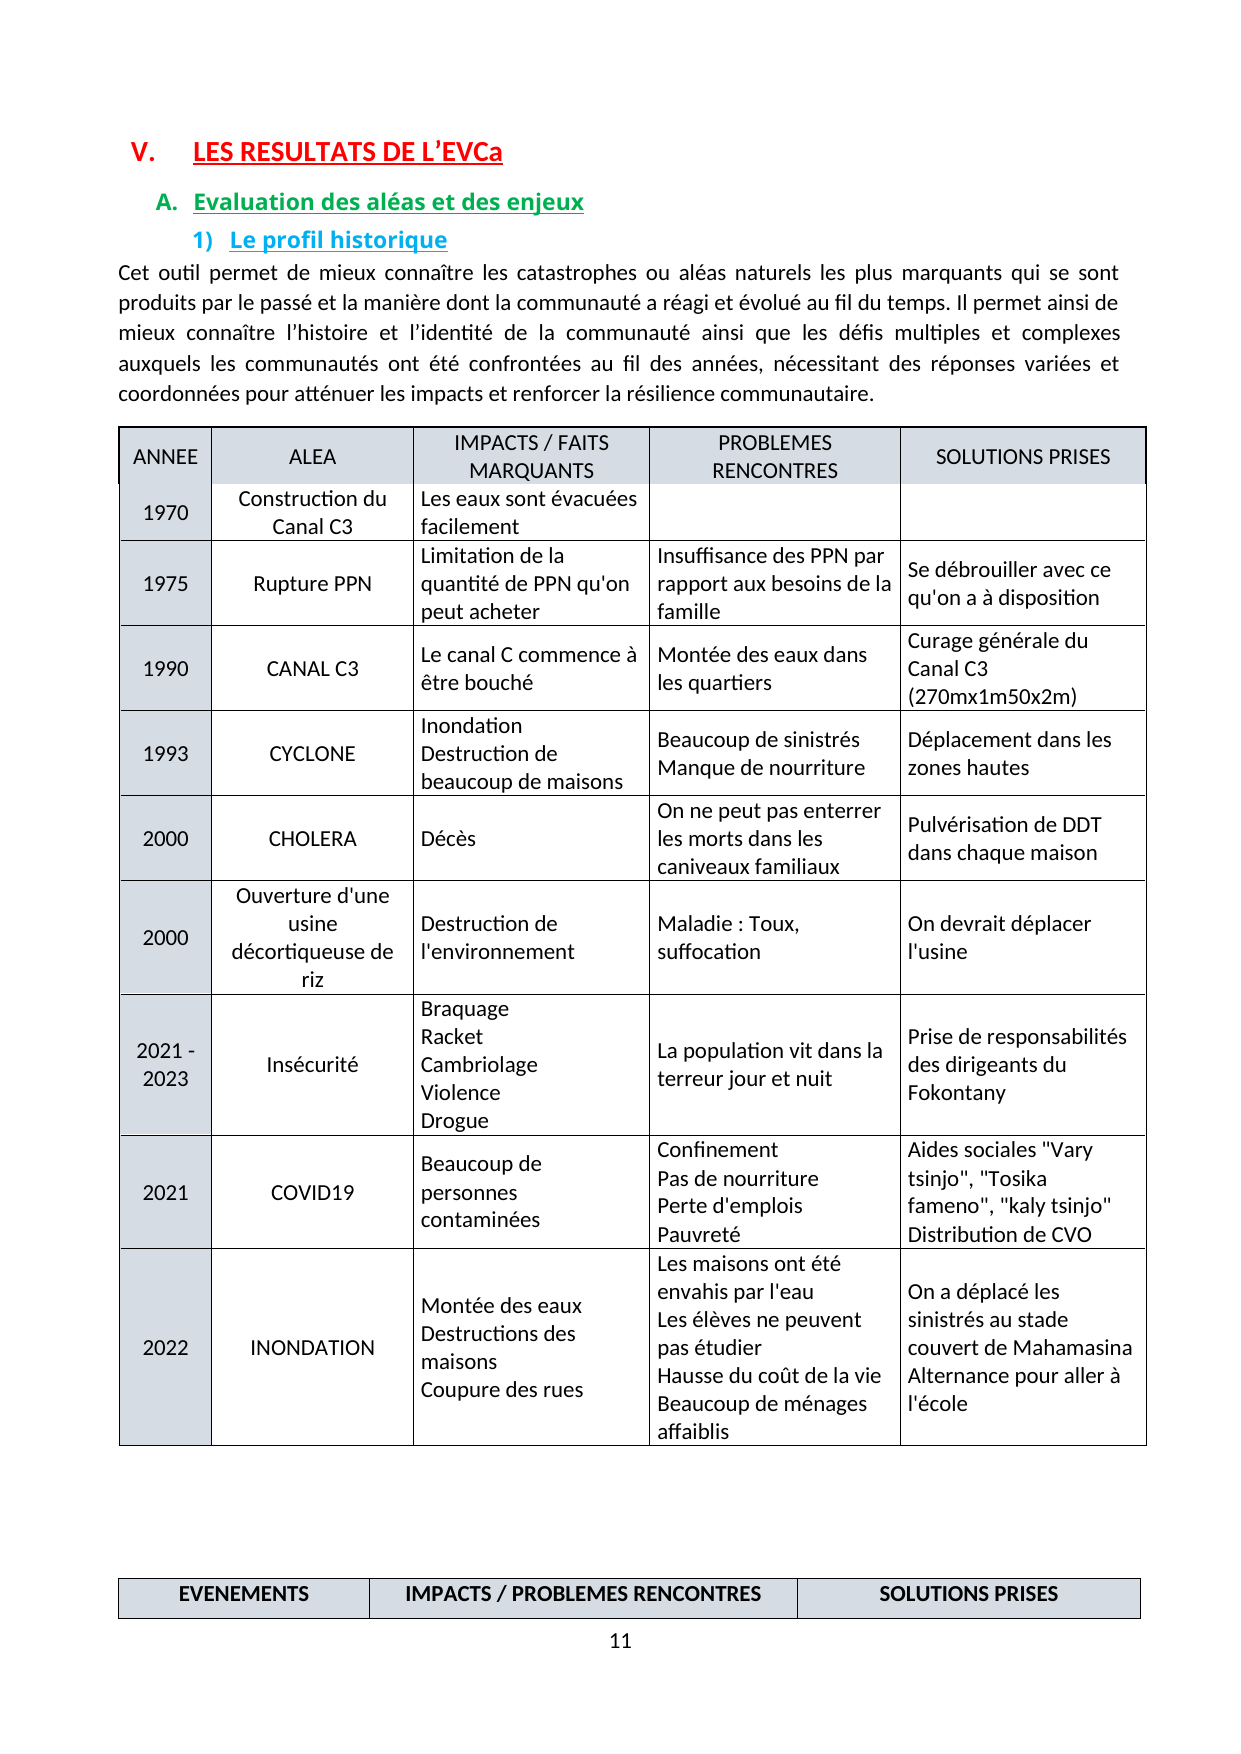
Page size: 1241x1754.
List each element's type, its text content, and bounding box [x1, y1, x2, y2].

table_cell Beaucoup de sinistrés Manque de nourriture [650, 711, 900, 795]
table_cell INONDATION [212, 1249, 413, 1445]
table_cell Ouverture d'une usine décortiqueuse de riz [212, 881, 413, 993]
table_cell On ne peut pas enterrer les morts dans les caniveaux familiaux [650, 796, 900, 880]
table_cell Construction du Canal C3 [212, 484, 413, 540]
table_cell CYCLONE [212, 711, 413, 795]
table_cell Confinement Pas de nourriture Perte d'emplois Pauvreté [650, 1136, 900, 1248]
table_cell Insécurité [212, 995, 413, 1134]
table_cell Le canal C commence à être bouché [414, 626, 649, 710]
table_cell On a déplacé les sinistrés au stade couvert de Mahamasina Alternance pour aller à l'école [901, 1248, 1146, 1445]
table_cell COVID19 [212, 1136, 413, 1248]
table_cell Rupture PPN [212, 541, 413, 625]
table_cell Les eaux sont évacuées facilement [414, 484, 649, 540]
table_cell Maladie : Toux, suffocation [650, 881, 900, 993]
table_cell 2021 [120, 1136, 211, 1248]
text Cet outil permet de mieux connaître les catastrophes ou aléas naturels les plus marquants qui se sont produits par le passé et la manière dont la communauté a réagi et évolué au fil du temps. Il permet ainsi de mieux connaître l’histoire et l’identité de la communauté ainsi que les défis multiples et complexes auxquels les communautés ont été confrontées au fil des années, nécessitant des réponses variées et coordonnées pour atténuer les impacts et renforcer la résilience communautaire. [118, 258, 1122, 407]
subtitle Evaluation des aléas et des enjeux [156, 186, 1122, 218]
table_cell Se débrouiller avec ce qu'on a à disposition [901, 540, 1146, 625]
table_cell 1990 [120, 626, 211, 710]
subtitle Le profil historique [192, 224, 1122, 256]
table_cell CANAL C3 [212, 626, 413, 710]
table_cell 1993 [120, 711, 211, 795]
table_cell Déplacement dans les zones hautes [901, 710, 1146, 795]
table_header SOLUTIONS PRISES [798, 1579, 1140, 1618]
table_cell 1970 [120, 484, 211, 540]
table_cell 2000 [120, 881, 211, 993]
table_header IMPACTS / FAITS MARQUANTS [414, 428, 649, 484]
table_cell 2021 - 2023 [120, 995, 211, 1134]
table_cell Décès [414, 796, 649, 880]
table_cell 2022 [120, 1249, 211, 1445]
table_cell Montée des eaux dans les quartiers [650, 626, 900, 710]
table_cell [901, 484, 1146, 540]
table_cell Curage générale du Canal C3 (270mx1m50x2m) [901, 625, 1146, 710]
subtitle LES RESULTATS DE L’EVCa [156, 133, 1122, 168]
table_cell Beaucoup de personnes contaminées [414, 1136, 649, 1248]
table_cell Pulvérisation de DDT dans chaque maison [901, 795, 1146, 880]
table_cell On devrait déplacer l'usine [901, 880, 1146, 993]
table_cell [650, 484, 900, 540]
table_cell La population vit dans la terreur jour et nuit [650, 995, 900, 1134]
table_cell 2000 [120, 796, 211, 880]
table_cell Prise de responsabilités des dirigeants du Fokontany [901, 994, 1146, 1134]
table_header PROBLEMES RENCONTRES [650, 428, 900, 484]
table_cell Braquage Racket Cambriolage Violence Drogue [414, 995, 649, 1134]
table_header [119, 1579, 369, 1618]
table_cell Montée des eaux Destructions des maisons Coupure des rues [414, 1249, 649, 1445]
table_cell Inondation Destruction de beaucoup de maisons [414, 711, 649, 795]
table_cell Limitation de la quantité de PPN qu'on peut acheter [414, 541, 649, 625]
table_cell CHOLERA [212, 796, 413, 880]
table_cell Destruction de l'environnement [414, 881, 649, 993]
table_cell Aides sociales "Vary tsinjo", "Tosika fameno", "kaly tsinjo" Distribution de CVO [901, 1135, 1146, 1248]
table_header SOLUTIONS PRISES [901, 428, 1145, 484]
table_header ANNEE [120, 428, 211, 484]
table_cell Insuffisance des PPN par rapport aux besoins de la famille [650, 541, 900, 625]
table_header ALEA [212, 428, 413, 484]
table_cell Les maisons ont été envahis par l'eau Les élèves ne peuvent pas étudier Hausse du coût de la vie Beaucoup de ménages affaiblis [650, 1249, 900, 1445]
table_cell 1975 [120, 541, 211, 625]
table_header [370, 1579, 797, 1618]
